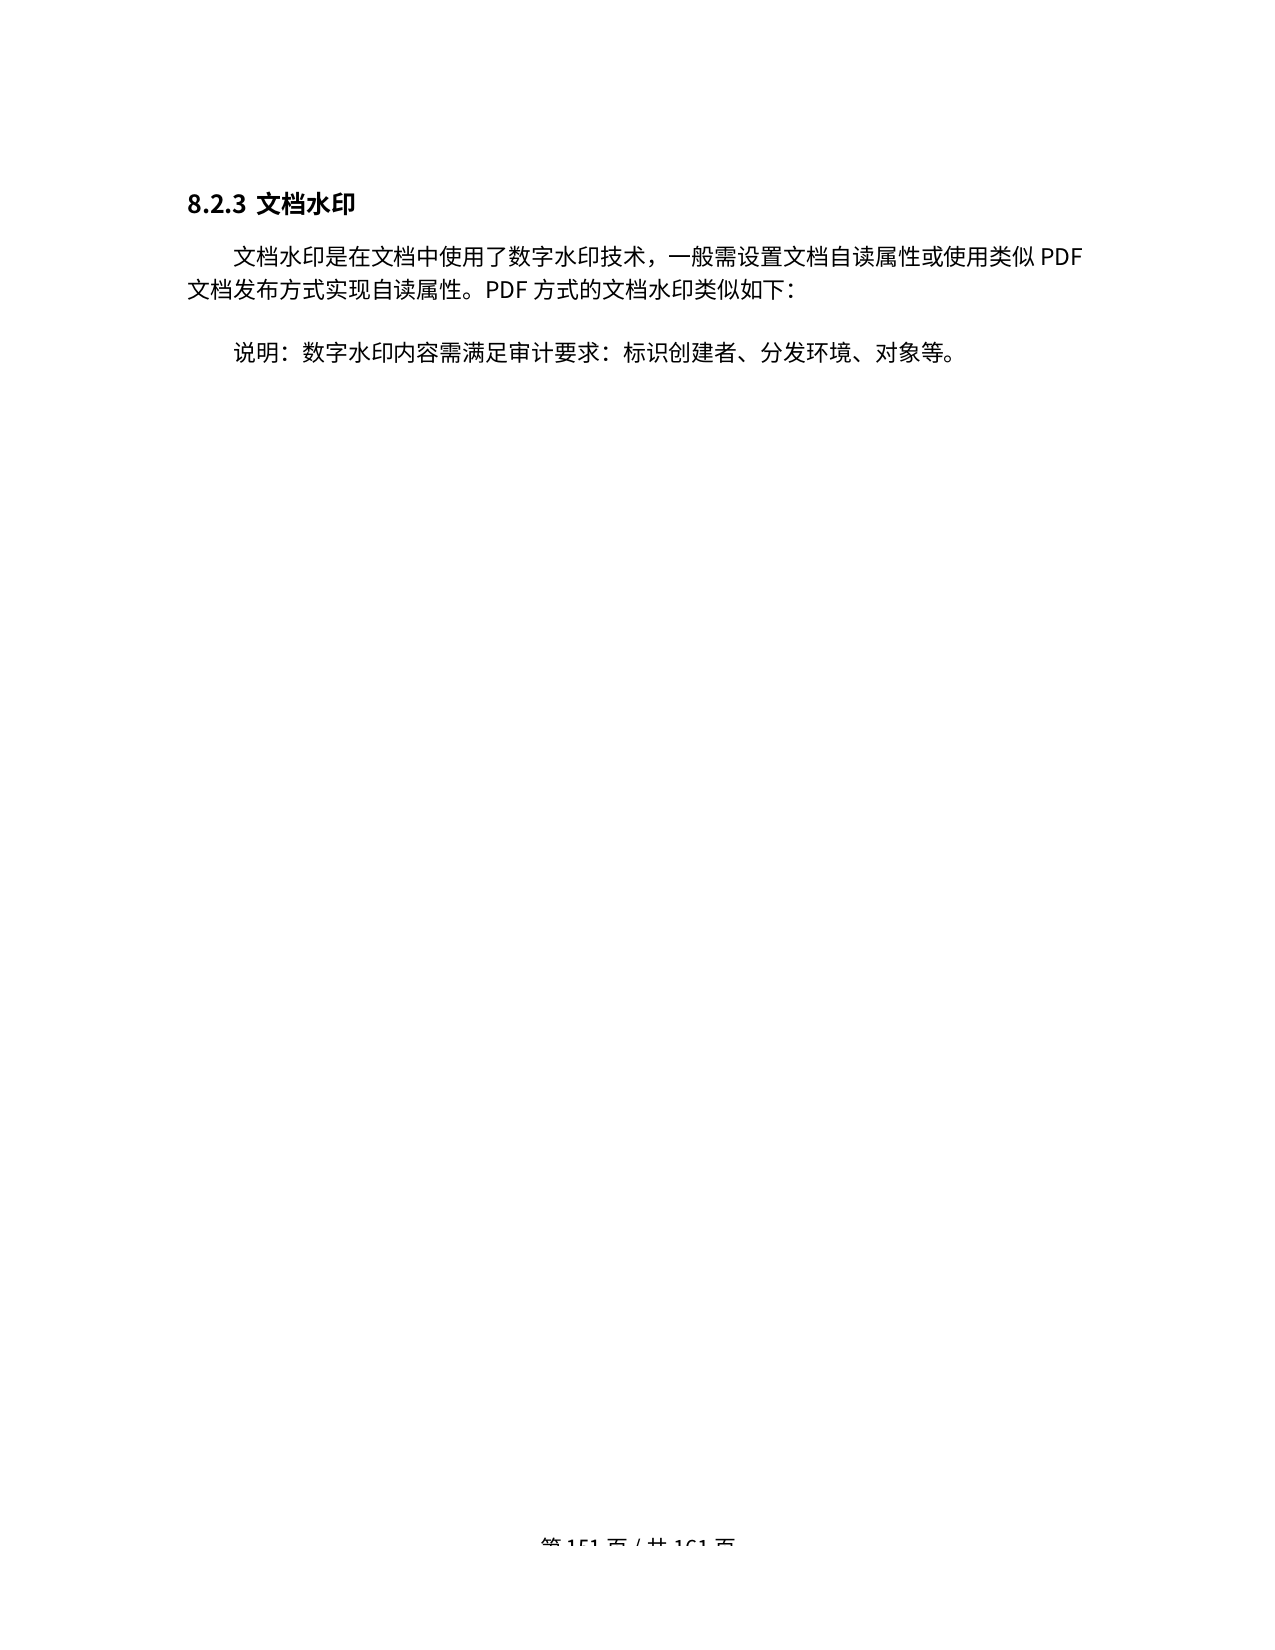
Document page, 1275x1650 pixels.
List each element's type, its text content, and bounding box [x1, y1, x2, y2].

text 文档发布方式实现自读属性。PDF 方式的文档水印类似如下： [187, 272, 1110, 306]
text 说明：数字水印内容需满足审计要求：标识创建者、分发环境、对象等。 [233, 335, 1110, 368]
text 文档水印是在文档中使用了数字水印技术，一般需设置文档自读属性或使用类似 PDF [233, 239, 1110, 272]
list 文档水印 [187, 184, 1110, 221]
